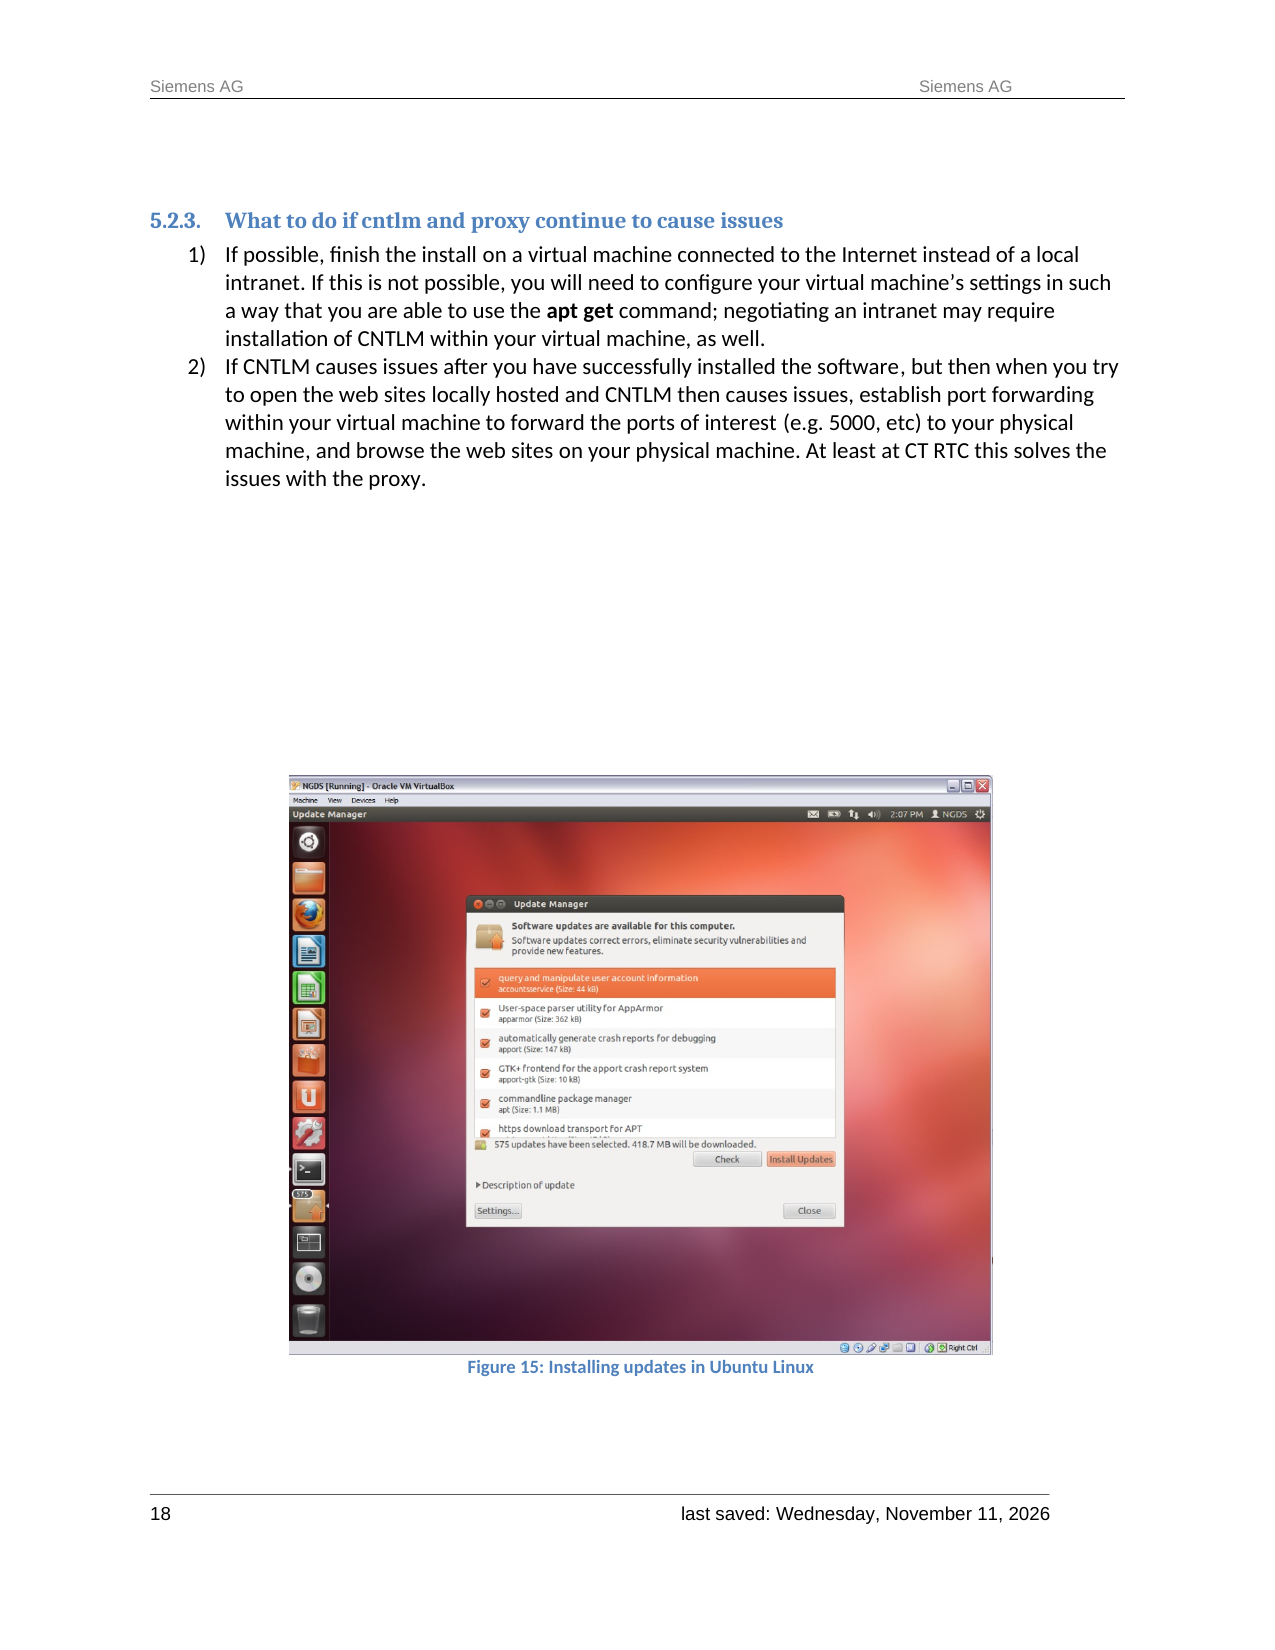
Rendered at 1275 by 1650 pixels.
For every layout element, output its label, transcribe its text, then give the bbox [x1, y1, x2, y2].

picture [289, 775, 993, 1354]
list If possible, finish the install on a virtual machine connected to the Internet instead of a local intranet. If this is not possible, you will need to configure your virtual machine’s settings in such a way that you are able to use the apt get command; negotiating an intranet may require installation of CNTLM within your virtual machine, as well. [187, 240, 1125, 352]
list If CNTLM causes issues after you have successfully installed the software, but then when you try to open the web sites locally hosted and CNTLM then causes issues, establish port forwarding within your virtual machine to forward the ports of interest (e.g. 5000, etc) to your physical machine, and browse the web sites on your physical machine. At least at CT RTC this solves the issues with the proxy. [187, 352, 1125, 492]
subtitle What to do if cntlm and proxy continue to cause issues [150, 208, 1125, 234]
